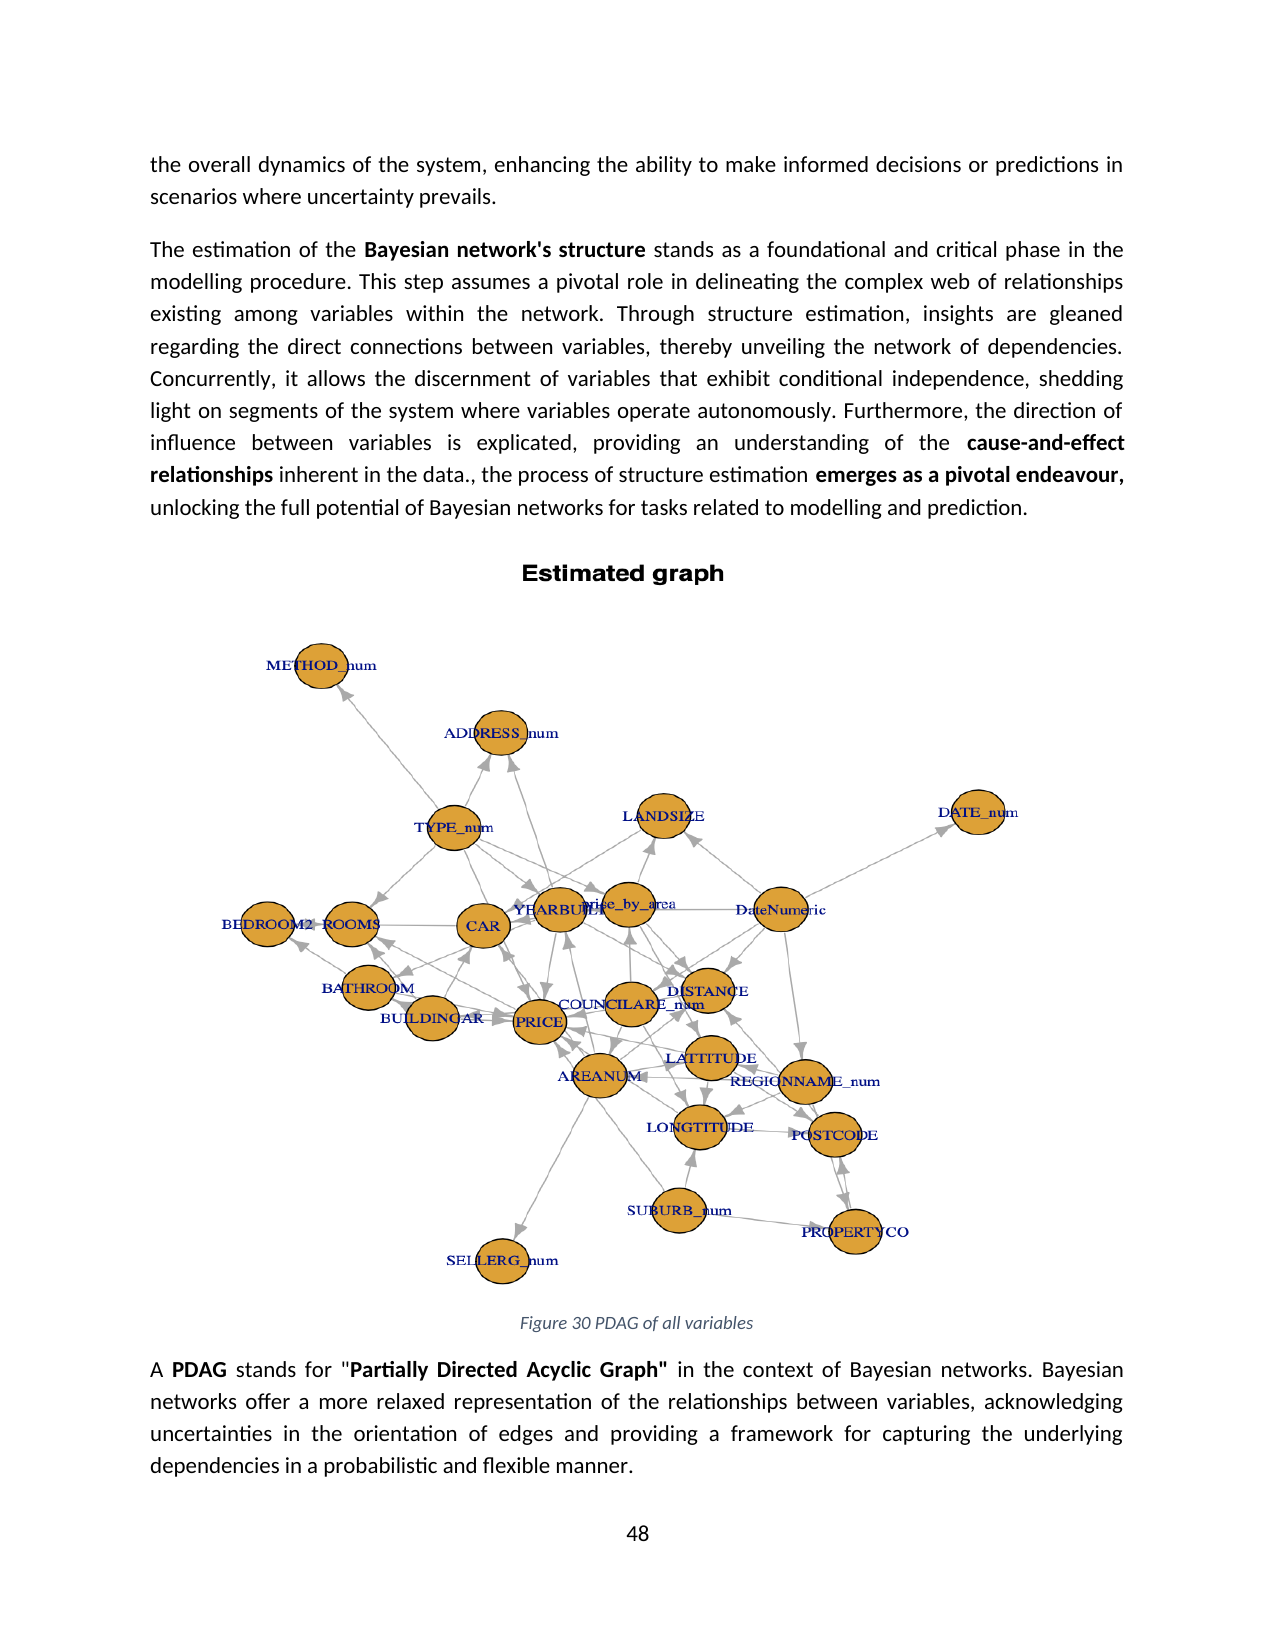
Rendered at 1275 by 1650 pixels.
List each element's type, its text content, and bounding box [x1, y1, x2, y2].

text A PDAG stands for "Partially Directed Acyclic Graph" in the context of Bayesian networks. Bayesian networks offer a more relaxed representation of the relationships between variables, acknowledging uncertainties in the orientation of edges and providing a framework for capturing the underlying dependencies in a probabilistic and flexible manner. [150, 1355, 1125, 1479]
text Figure 30 PDAG of all variables [150, 1311, 1125, 1334]
text The estimation of the Bayesian network's structure stands as a foundational and critical phase in the modelling procedure. This step assumes a pivotal role in delineating the complex web of relationships existing among variables within the network. Through structure estimation, insights are gleaned regarding the direct connections between variables, thereby unveiling the network of dependencies. Concurrently, it allows the discernment of variables that exhibit conditional independence, shedding light on segments of the system where variables operate autonomously. Furthermore, the direction of influence between variables is explicated, providing an understanding of the cause-and-effect relationships inherent in the data., the process of structure estimation emerges as a pivotal endeavour, unlocking the full potential of Bayesian networks for tasks related to modelling and prediction. [150, 235, 1125, 521]
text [150, 150, 1125, 210]
picture [150, 545, 1129, 1291]
